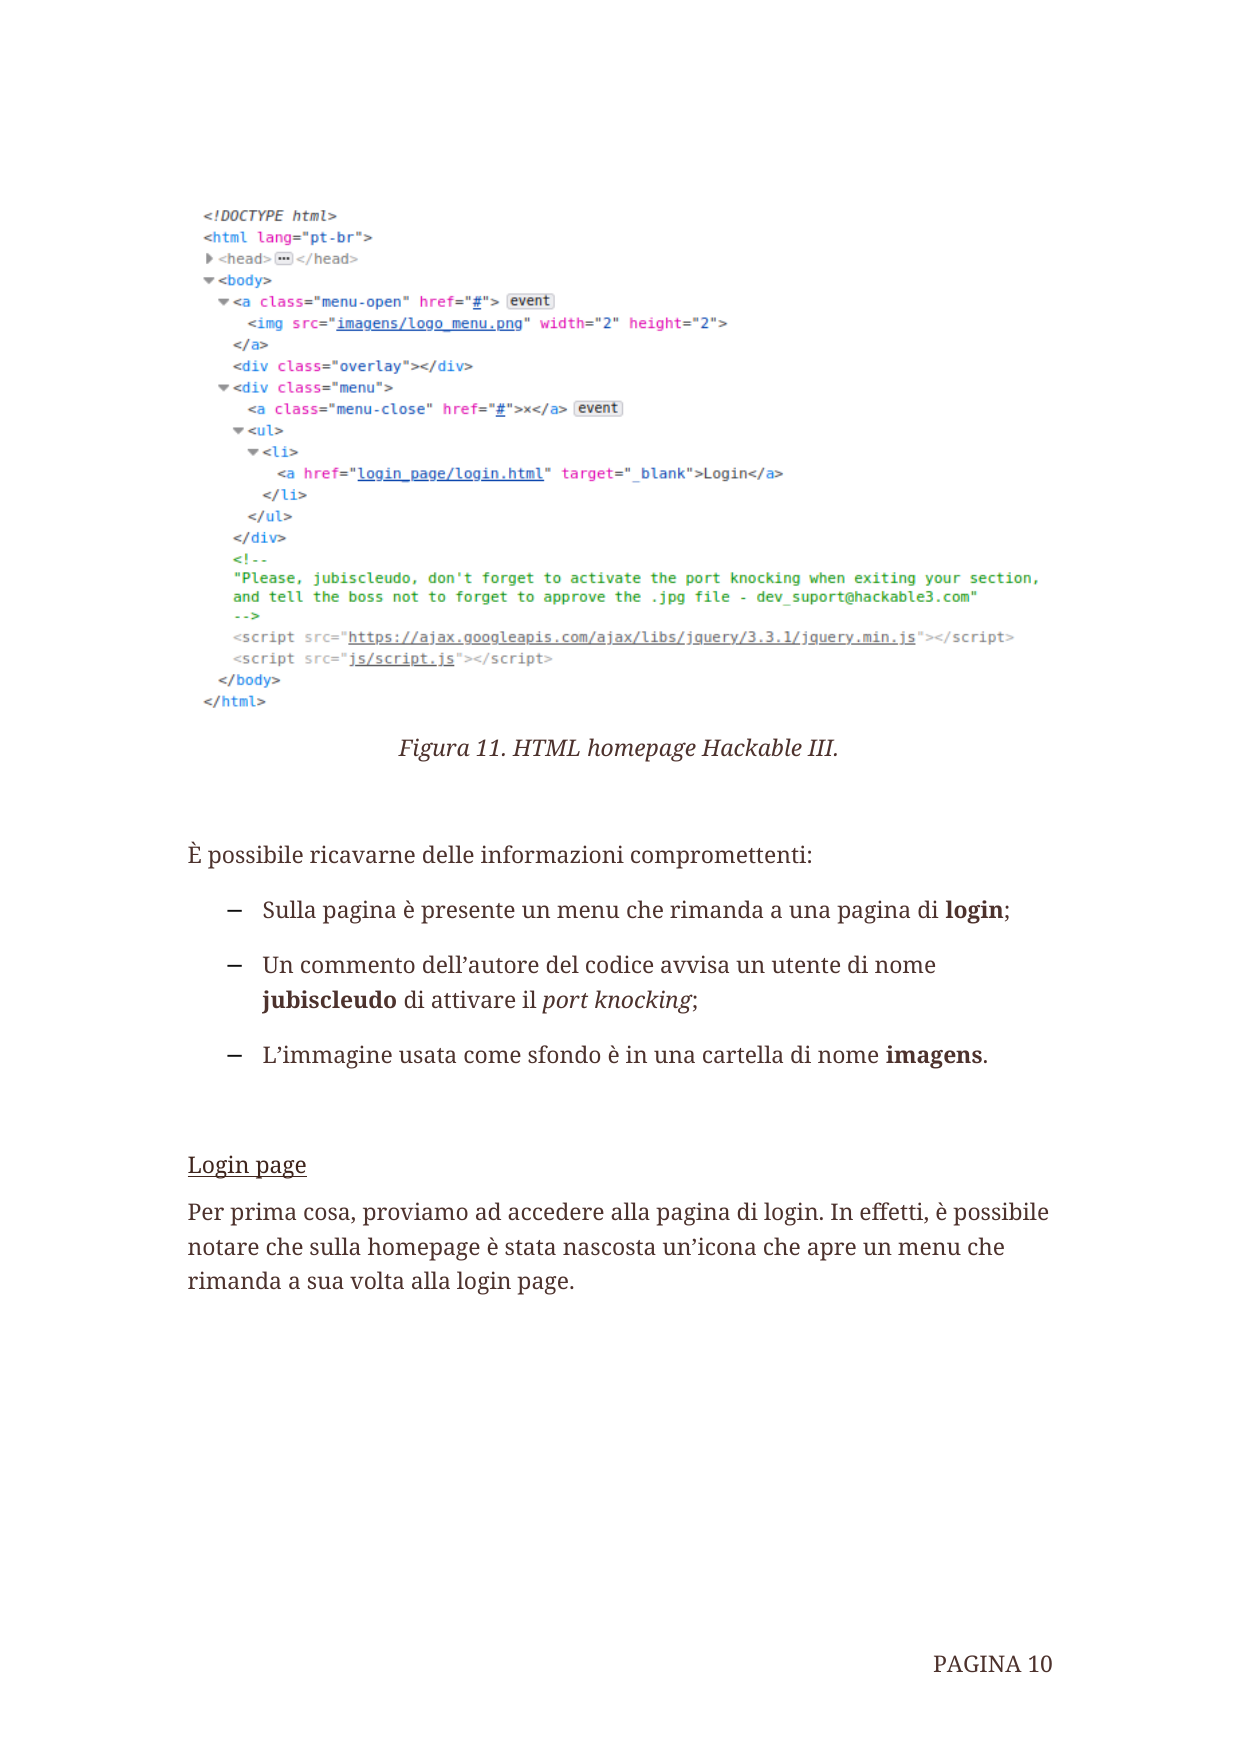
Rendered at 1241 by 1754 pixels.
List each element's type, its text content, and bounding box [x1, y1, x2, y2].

list Per prima cosa, proviamo ad accedere alla pagina di login. In effetti, è possibile notare che sulla homepage è stata nascosta un’icona che apre un menu che rimanda a sua volta alla login page. [187, 1196, 1053, 1296]
picture [197, 205, 1043, 708]
subtitle Login page [187, 1149, 1053, 1180]
list Un commento dell’autore del codice avvisa un utente di nome jubiscleudo di attivare il port knocking; [225, 949, 1053, 1015]
text È possibile ricavarne delle informazioni compromettenti: [187, 839, 1053, 870]
list L’immagine usata come sfondo è in una cartella di nome imagens. [225, 1039, 1053, 1070]
list Sulla pagina è presente un menu che rimanda a una pagina di login; [225, 894, 1053, 925]
